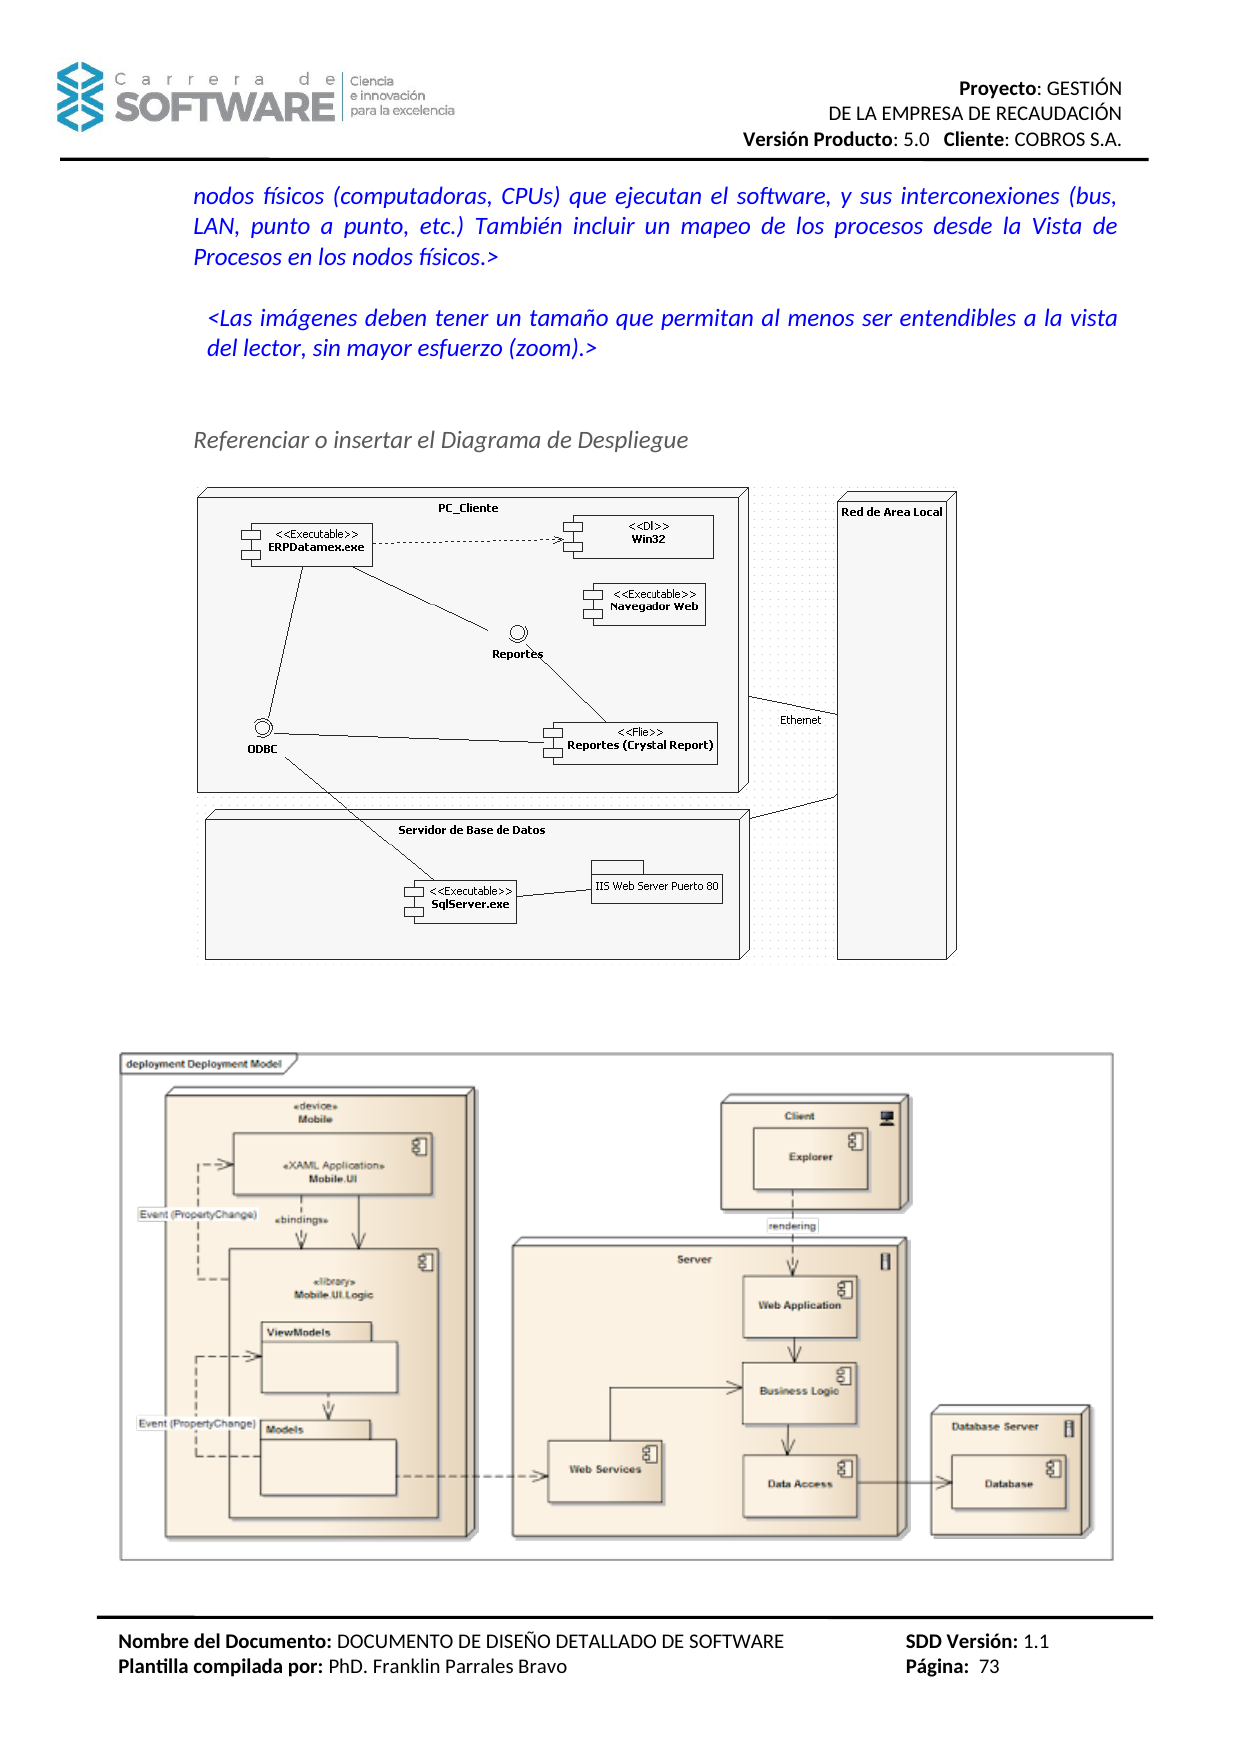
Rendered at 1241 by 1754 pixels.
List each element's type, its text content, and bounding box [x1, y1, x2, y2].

text <Las imágenes deben tener un tamaño que permitan al menos ser entendibles a la vista del lector, sin mayor esfuerzo (zoom).> [207, 302, 1122, 363]
text Referenciar o insertar el Diagrama de Despliegue [193, 424, 1122, 455]
picture [46, 46, 461, 154]
picture [118, 1051, 1117, 1564]
